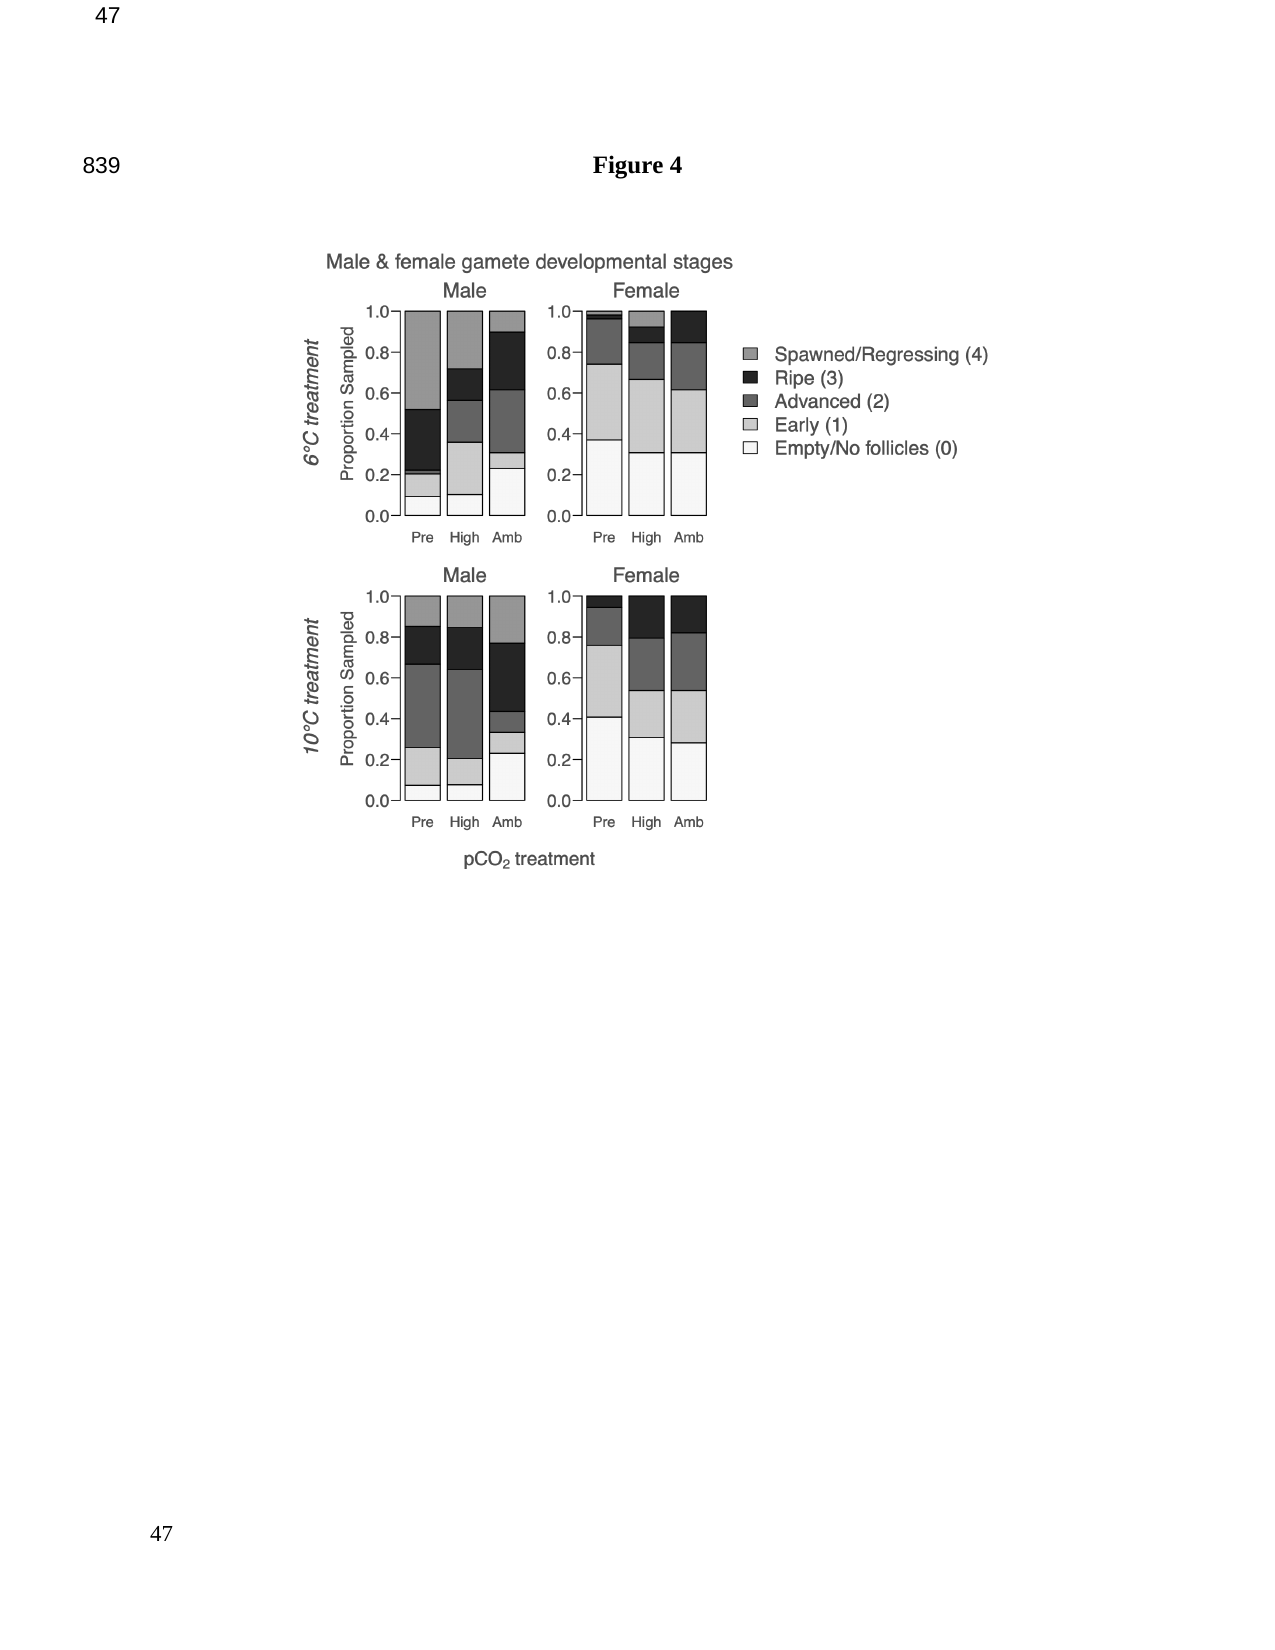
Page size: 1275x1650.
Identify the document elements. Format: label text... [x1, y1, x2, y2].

picture [278, 232, 997, 881]
text Figure 4 [150, 150, 1125, 179]
